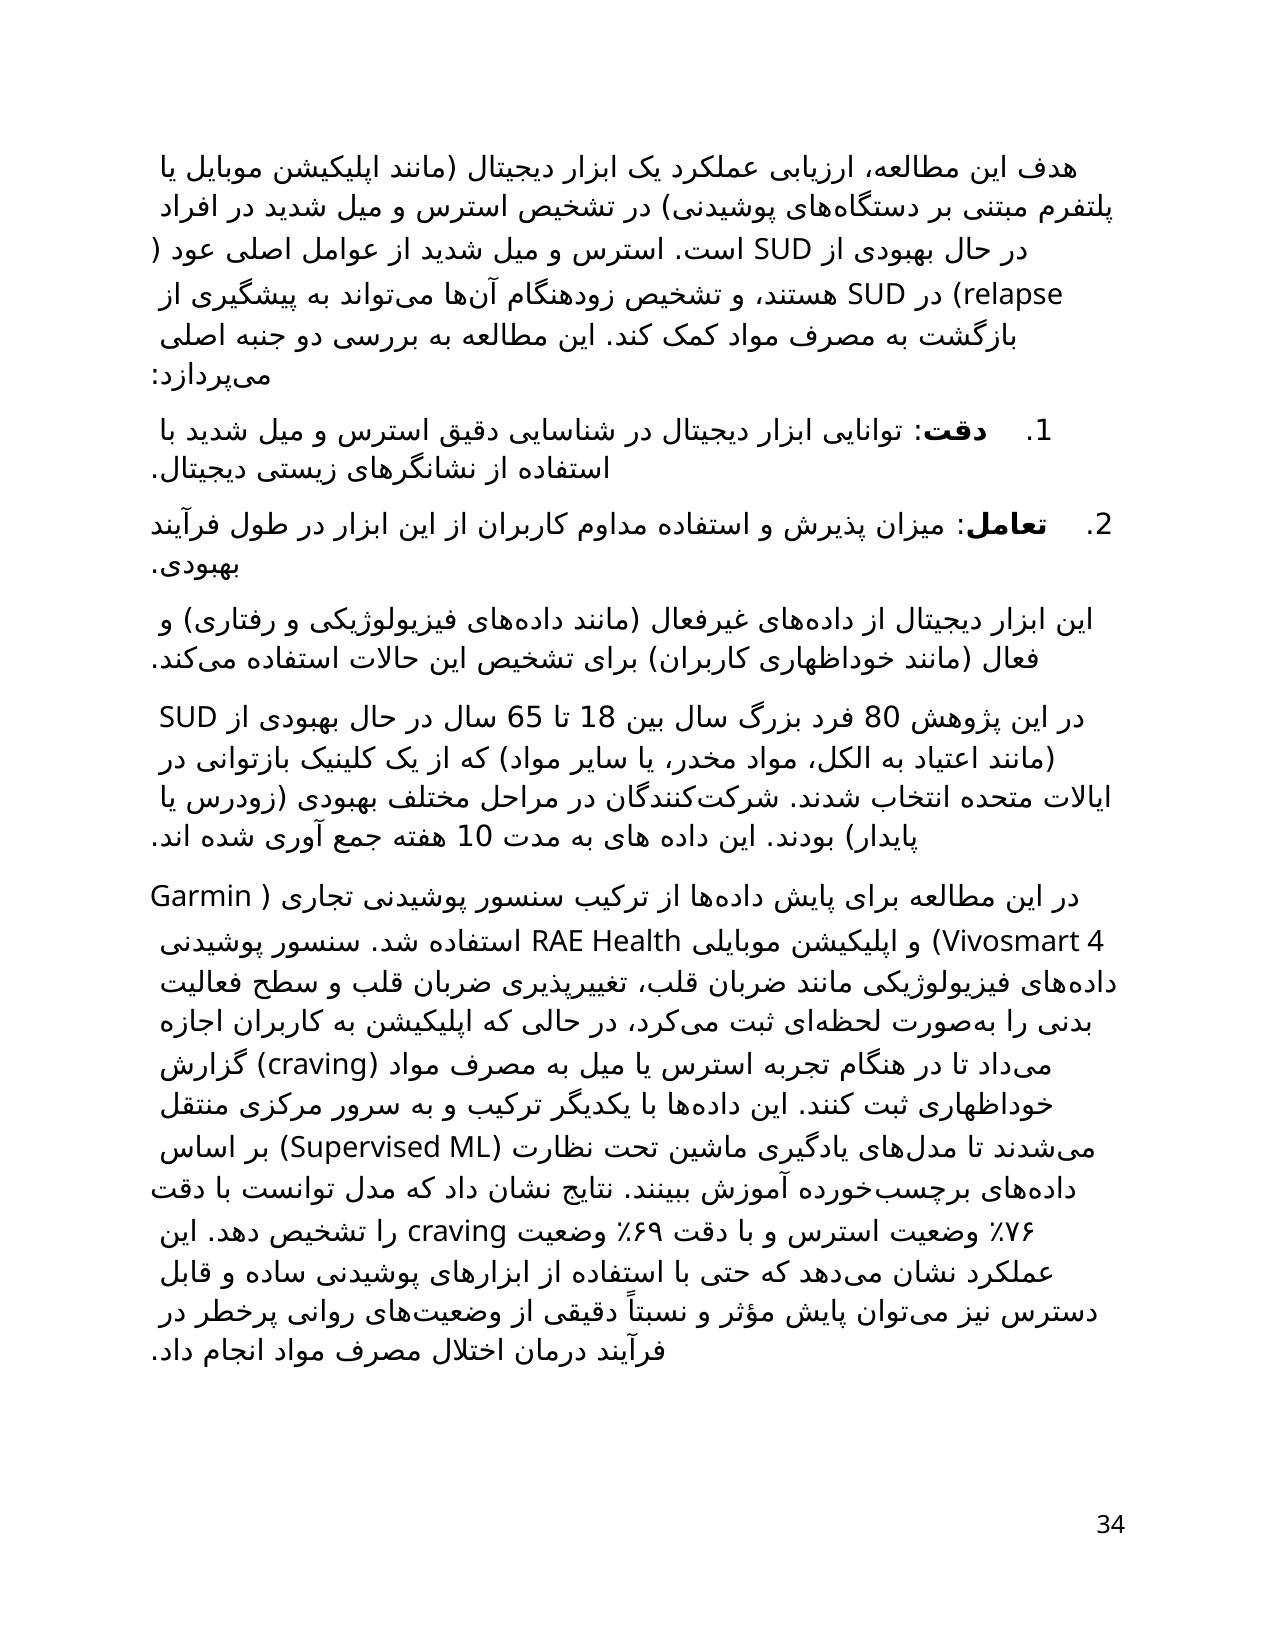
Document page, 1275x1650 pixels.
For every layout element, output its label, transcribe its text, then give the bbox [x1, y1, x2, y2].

text در این مطالعه برای پایش داده‌ها از ترکیب سنسور پوشیدنی تجاری (Garmin Vivosmart 4) و اپلیکیشن موبایلی RAE Health استفاده شد. سنسور پوشیدنی داده‌های فیزیولوژیکی مانند ضربان قلب، تغییرپذیری ضربان قلب و سطح فعالیت بدنی را به‌صورت لحظه‌ای ثبت می‌کرد، در حالی که اپلیکیشن به کاربران اجازه می‌داد تا در هنگام تجربه استرس یا میل به مصرف مواد (craving) گزارش خوداظهاری ثبت کنند. این داده‌ها با یکدیگر ترکیب و به سرور مرکزی منتقل می‌شدند تا مدل‌های یادگیری ماشین تحت نظارت (Supervised ML) بر اساس داده‌های برچسب‌خورده آموزش ببینند. نتایج نشان داد که مدل توانست با دقت ۷۶٪ وضعیت استرس و با دقت ۶۹٪ وضعیت craving را تشخیص دهد. این عملکرد نشان می‌دهد که حتی با استفاده از ابزارهای پوشیدنی ساده و قابل دسترس نیز می‌توان پایش مؤثر و نسبتاً دقیقی از وضعیت‌های روانی پرخطر در فرآیند درمان اختلال مصرف مواد انجام داد. [150, 875, 1125, 1367]
list دقت: توانایی ابزار دیجیتال در شناسایی دقیق استرس و میل شدید با استفاده از نشانگرهای زیستی دیجیتال. [150, 413, 1087, 486]
list تعامل: میزان پذیرش و استفاده مداوم کاربران از این ابزار در طول فرآیند بهبودی. [150, 507, 1087, 580]
text این ابزار دیجیتال از داده‌های غیرفعال (مانند داده‌های فیزیولوژیکی و رفتاری) و فعال (مانند خوداظهاری کاربران) برای تشخیص این حالات استفاده می‌کند. [150, 602, 1125, 675]
text در این پژوهش 80 فرد بزرگ سال بین 18 تا 65 سال در حال بهبودی از SUD (مانند اعتیاد به الکل، مواد مخدر، یا سایر مواد) که از یک کلینیک بازتوانی در ایالات متحده انتخاب شدند. شرکت‌کنندگان در مراحل مختلف بهبودی (زودرس یا پایدار) بودند. این داده های به مدت 10 هفته جمع آوری شده اند. [150, 697, 1125, 853]
text هدف این مطالعه، ارزیابی عملکرد یک ابزار دیجیتال (مانند اپلیکیشن موبایل یا پلتفرم مبتنی بر دستگاه‌های پوشیدنی) در تشخیص استرس و میل شدید در افراد در حال بهبودی از SUD است. استرس و میل شدید از عوامل اصلی عود (relapse) در SUD هستند، و تشخیص زودهنگام آن‌ها می‌تواند به پیشگیری از بازگشت به مصرف مواد کمک کند. این مطالعه به بررسی دو جنبه اصلی می‌پردازد: [150, 150, 1125, 391]
